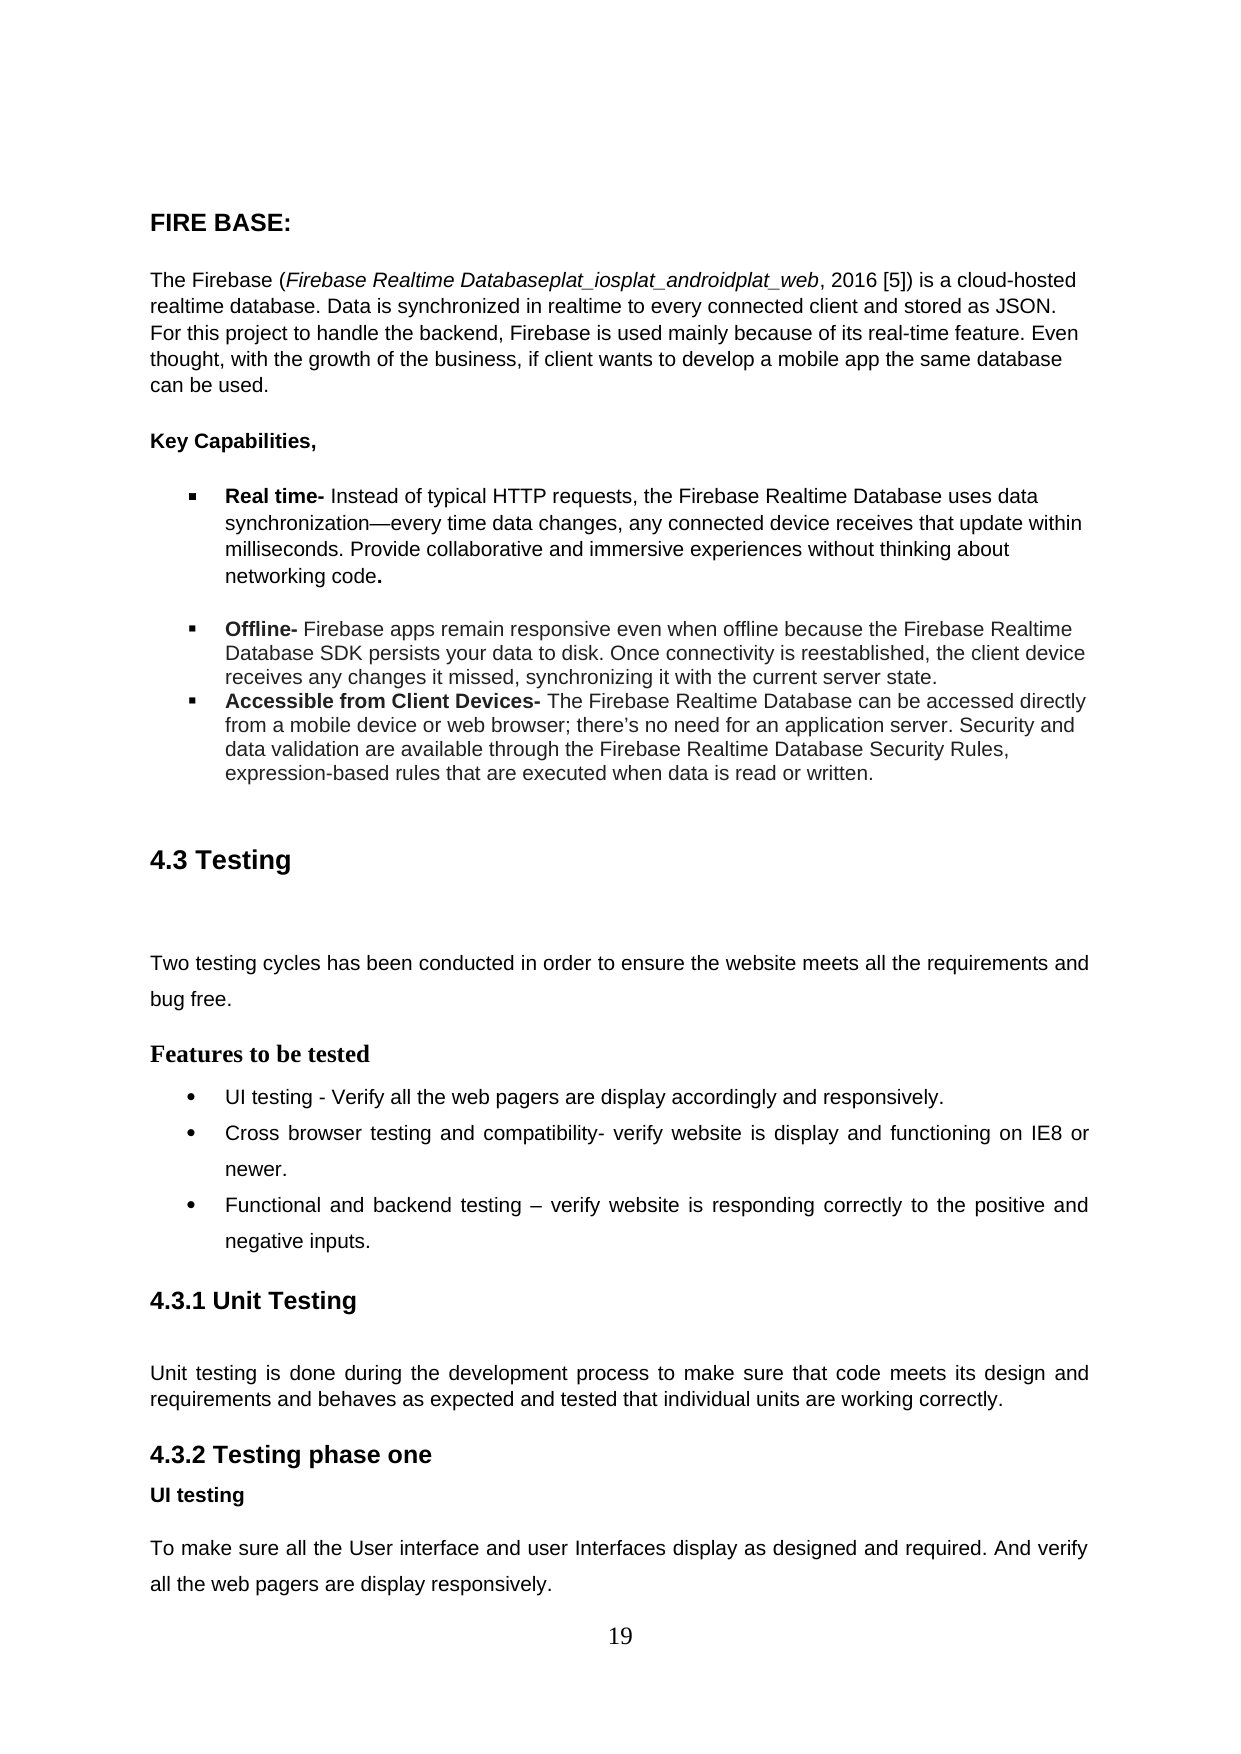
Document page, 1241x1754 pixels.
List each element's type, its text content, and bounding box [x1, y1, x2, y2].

list Cross browser testing and compatibility- verify website is display and functioning on IE8 or newer. [187, 1121, 1090, 1181]
list UI testing - Verify all the web pagers are display accordingly and responsively. [187, 1085, 1090, 1109]
text Unit testing is done during the development process to make sure that code meets its design and requirements and behaves as expected and tested that individual units are working correctly. [150, 1358, 1090, 1411]
list Real time- Instead of typical HTTP requests, the Firebase Realtime Database uses data synchronization—every time data changes, any connected device receives that update within milliseconds. Provide collaborative and immersive experiences without thinking about networking code. [187, 482, 1090, 587]
text To make sure all the User interface and user Interfaces display as designed and required. And verify all the web pagers are display responsively. [150, 1536, 1090, 1596]
text The Firebase (Firebase Realtime Databaseplat_iosplat_androidplat_web, 2016 [5]) is a cloud-hosted realtime database. Data is synchronized in realtime to every connected client and stored as JSON. For this project to handle the backend, Firebase is used mainly because of its real-time feature. Even thought, with the growth of the business, if client wants to develop a mobile app the same database can be used. [150, 266, 1090, 397]
text FIRE BASE: [150, 208, 1090, 236]
text UI testing [150, 1483, 1090, 1507]
list Offline- Firebase apps remain responsive even when offline because the Firebase Realtime Database SDK persists your data to disk. Once connectivity is reestablished, the client device receives any changes it missed, synchronizing it with the current server state. [187, 617, 1090, 688]
text Key Capabilities, [150, 426, 1090, 453]
subtitle 4.3.2 Testing phase one [150, 1440, 1090, 1469]
text Two testing cycles has been conducted in order to ensure the website meets all the requirements and bug free. [150, 951, 1090, 1011]
list Accessible from Client Devices- The Firebase Realtime Database can be accessed directly from a mobile device or web browser; there’s no need for an application server. Security and data validation are available through the Firebase Realtime Database Security Rules, expression-based rules that are executed when data is read or written. [187, 688, 1090, 784]
subtitle 4.3 Testing [150, 844, 1090, 876]
list Functional and backend testing – verify website is responding correctly to the positive and negative inputs. [187, 1193, 1090, 1253]
text Features to be tested [150, 1039, 1090, 1068]
subtitle 4.3.1 Unit Testing [150, 1286, 1090, 1314]
